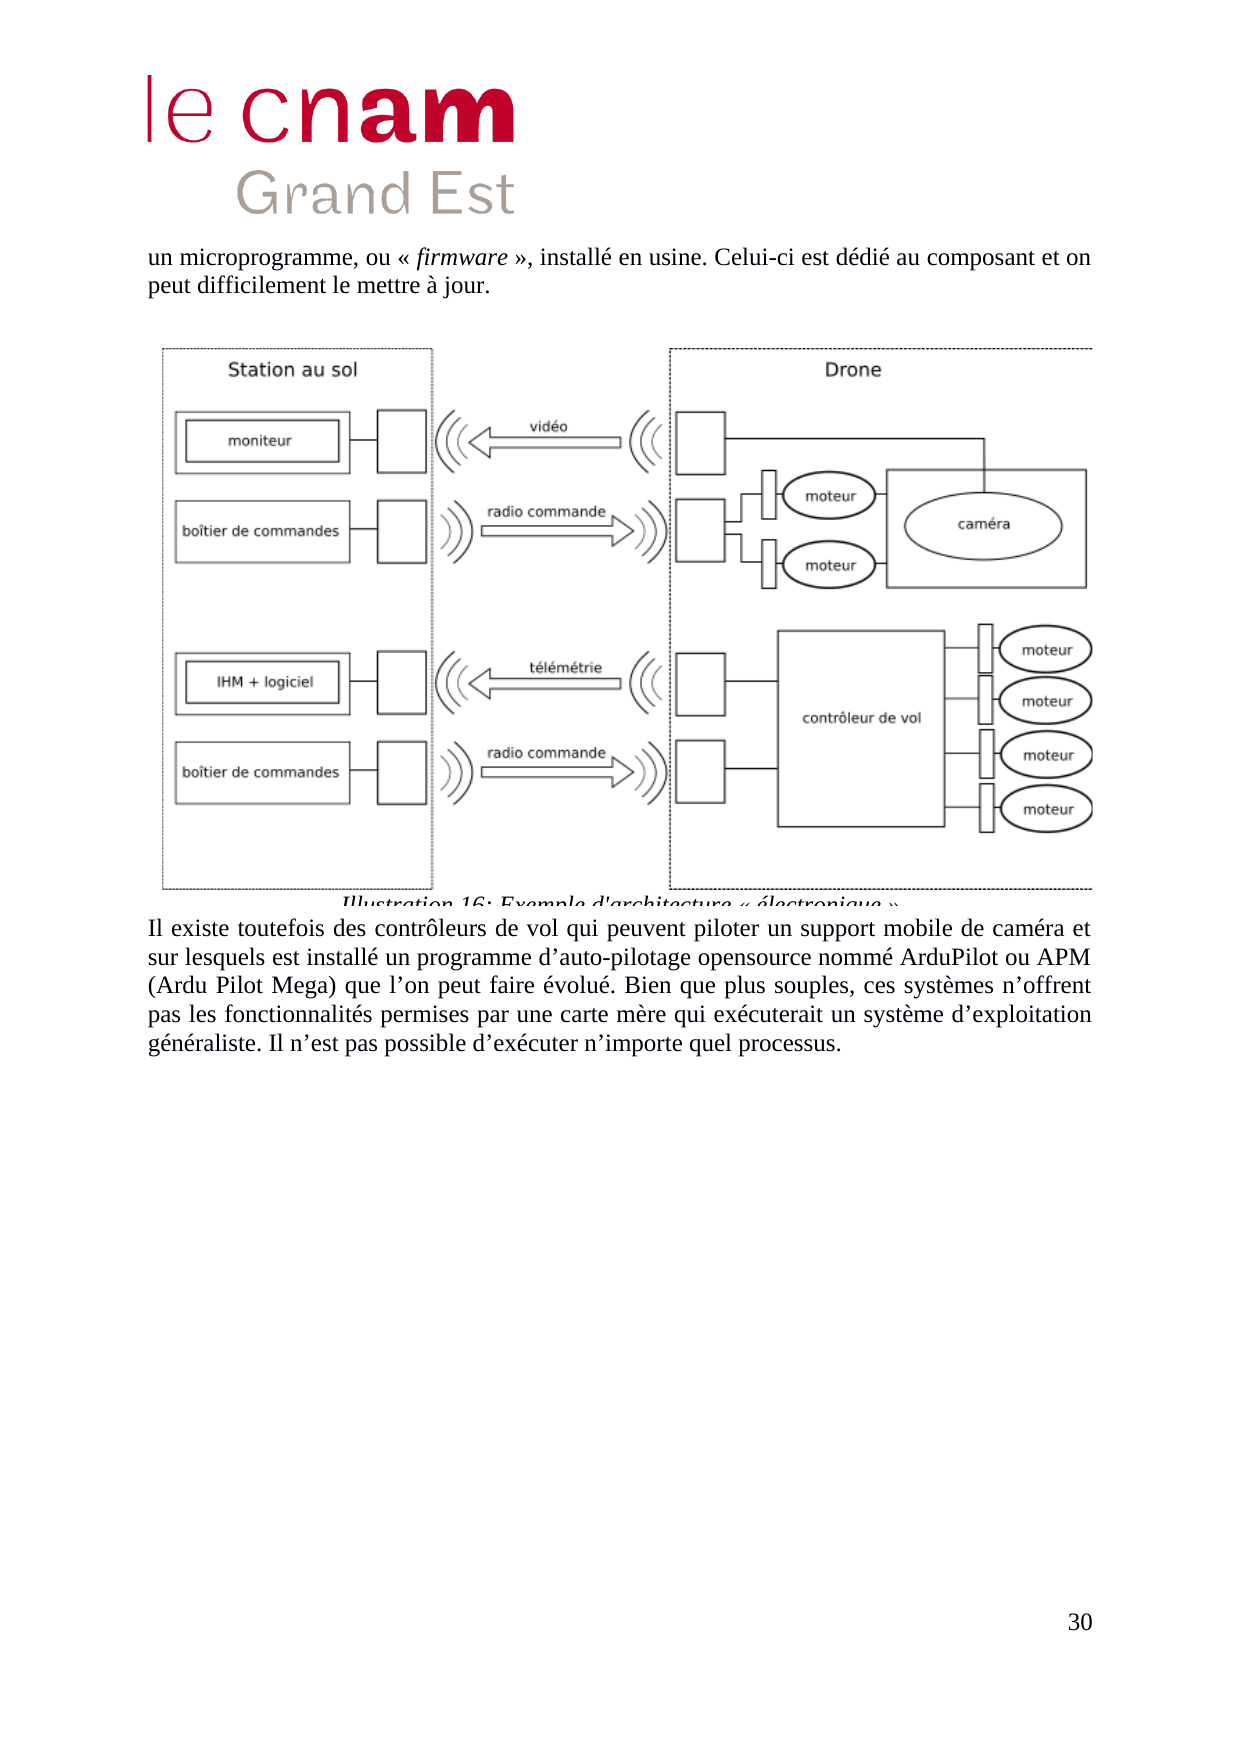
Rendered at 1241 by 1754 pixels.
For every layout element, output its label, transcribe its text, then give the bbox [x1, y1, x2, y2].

picture [147, 75, 514, 214]
picture [162, 348, 1093, 890]
